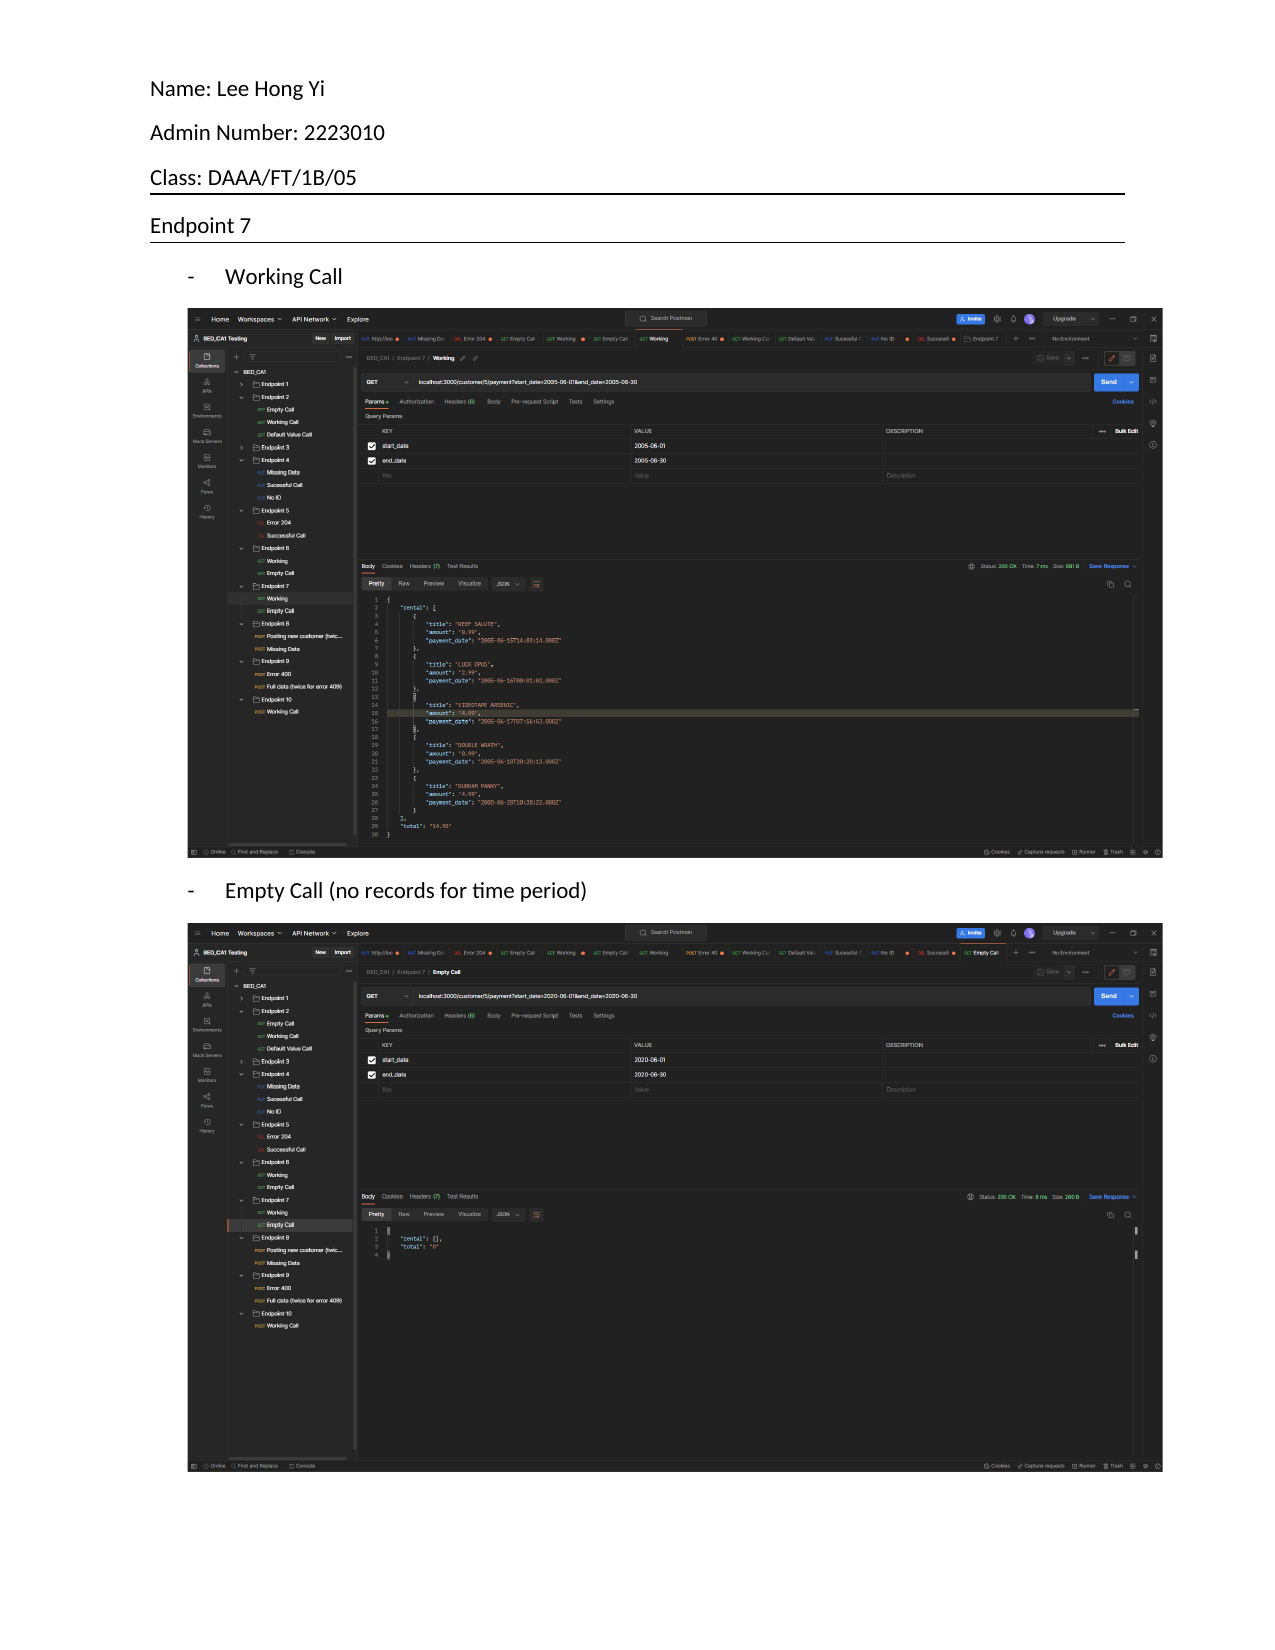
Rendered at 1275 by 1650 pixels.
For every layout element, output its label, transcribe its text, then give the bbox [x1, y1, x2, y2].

list Working Call [187, 262, 1125, 290]
picture [187, 308, 1163, 858]
picture [187, 923, 1163, 1472]
text Endpoint 7 [150, 211, 1125, 242]
list Empty Call (no records for time period) [187, 876, 1125, 904]
